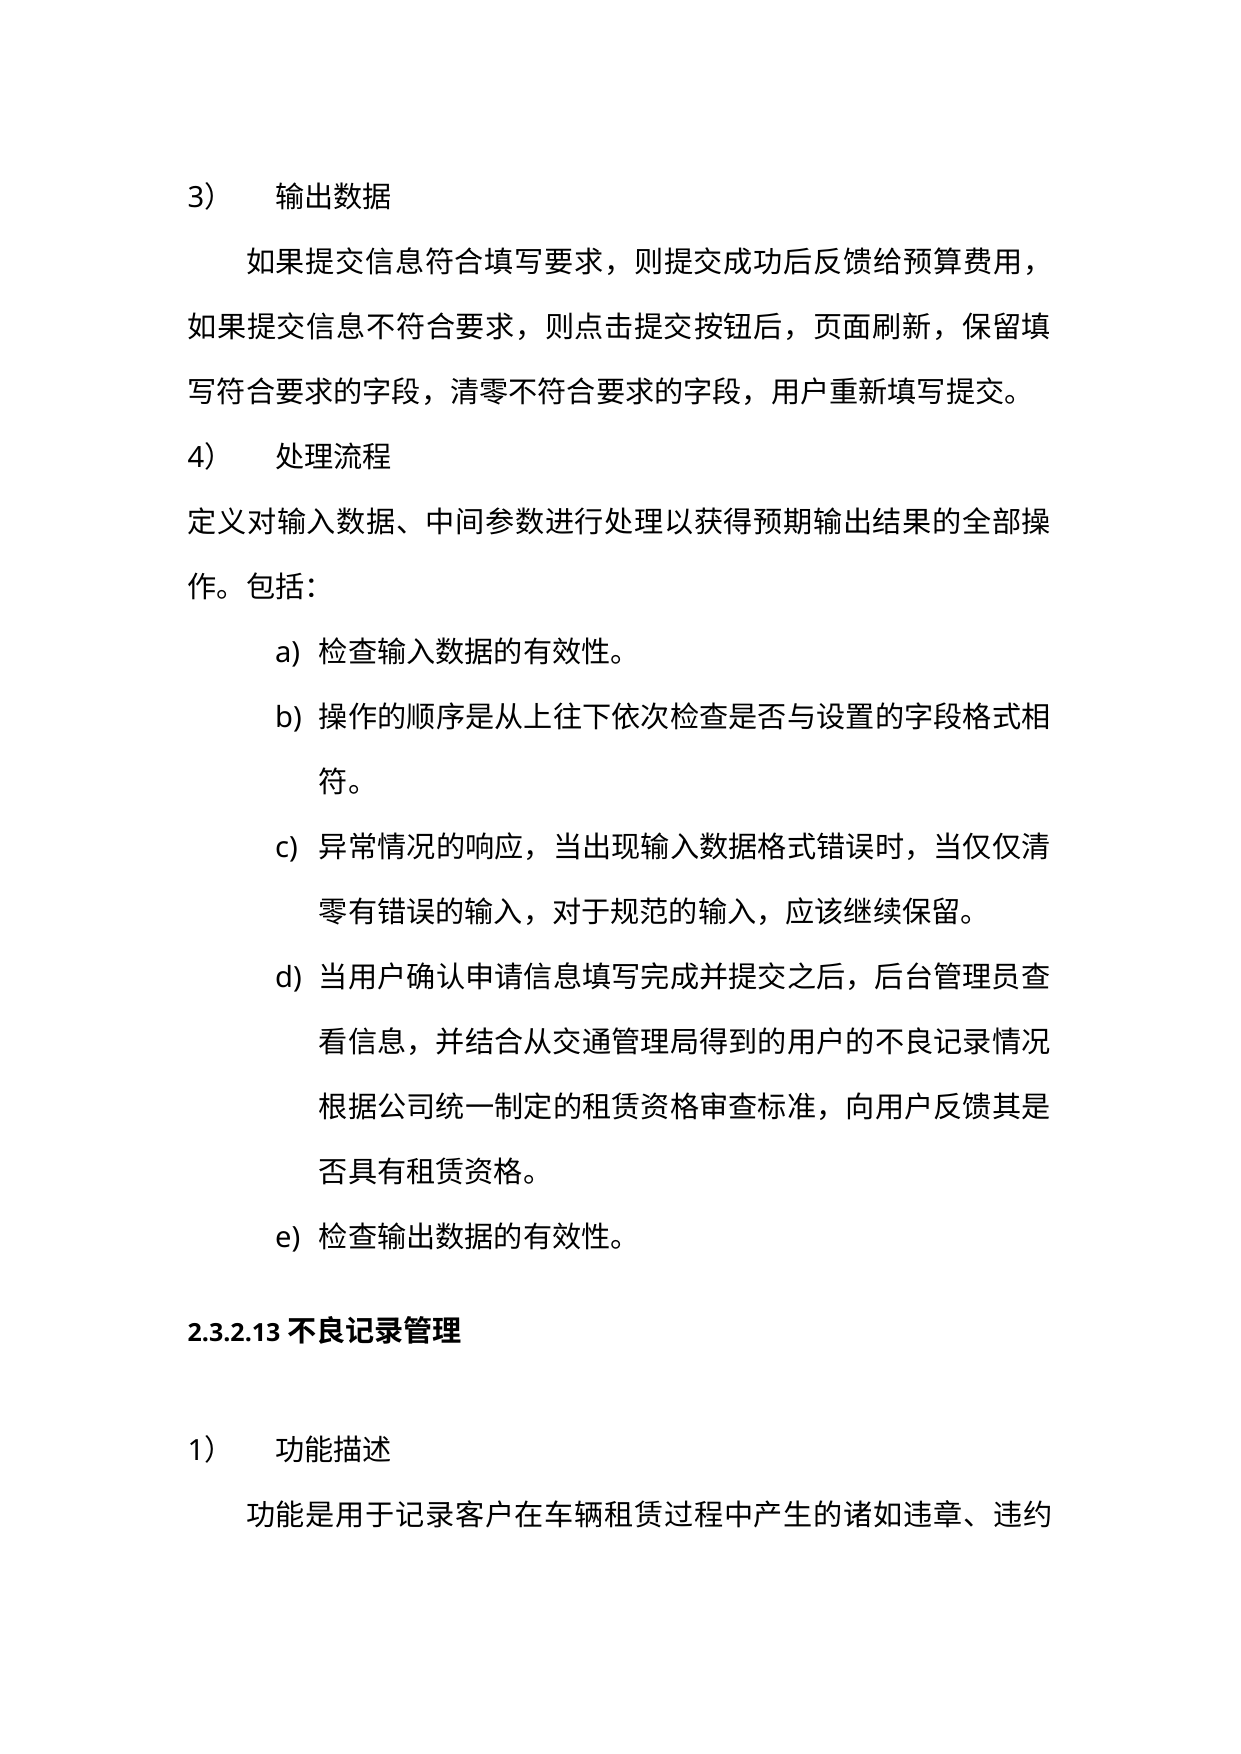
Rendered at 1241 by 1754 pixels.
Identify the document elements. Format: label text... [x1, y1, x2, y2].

list 检查输出数据的有效性。 [275, 1202, 1053, 1267]
list 输出数据 [187, 162, 1053, 227]
list 操作的顺序是从上往下依次检查是否与设置的字段格式相符。 [275, 682, 1053, 812]
text 如果提交信息符合填写要求，则提交成功后反馈给预算费用，如果提交信息不符合要求，则点击提交按钮后，页面刷新，保留填写符合要求的字段，清零不符合要求的字段，用户重新填写提交。 [187, 227, 1053, 422]
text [187, 1480, 1053, 1545]
list 异常情况的响应，当出现输入数据格式错误时，当仅仅清零有错误的输入，对于规范的输入，应该继续保留。 [275, 812, 1053, 942]
list 处理流程 [187, 422, 1053, 487]
text 定义对输入数据、中间参数进行处理以获得预期输出结果的全部操作。包括： [187, 487, 1053, 617]
list 检查输入数据的有效性。 [275, 617, 1053, 682]
list 功能描述 [187, 1415, 1053, 1480]
subtitle 不良记录管理 [187, 1296, 1053, 1361]
list 当用户确认申请信息填写完成并提交之后，后台管理员查看信息，并结合从交通管理局得到的用户的不良记录情况，根据公司统一制定的租赁资格审查标准，向用户反馈其是否具有租赁资格。 [275, 942, 1053, 1202]
